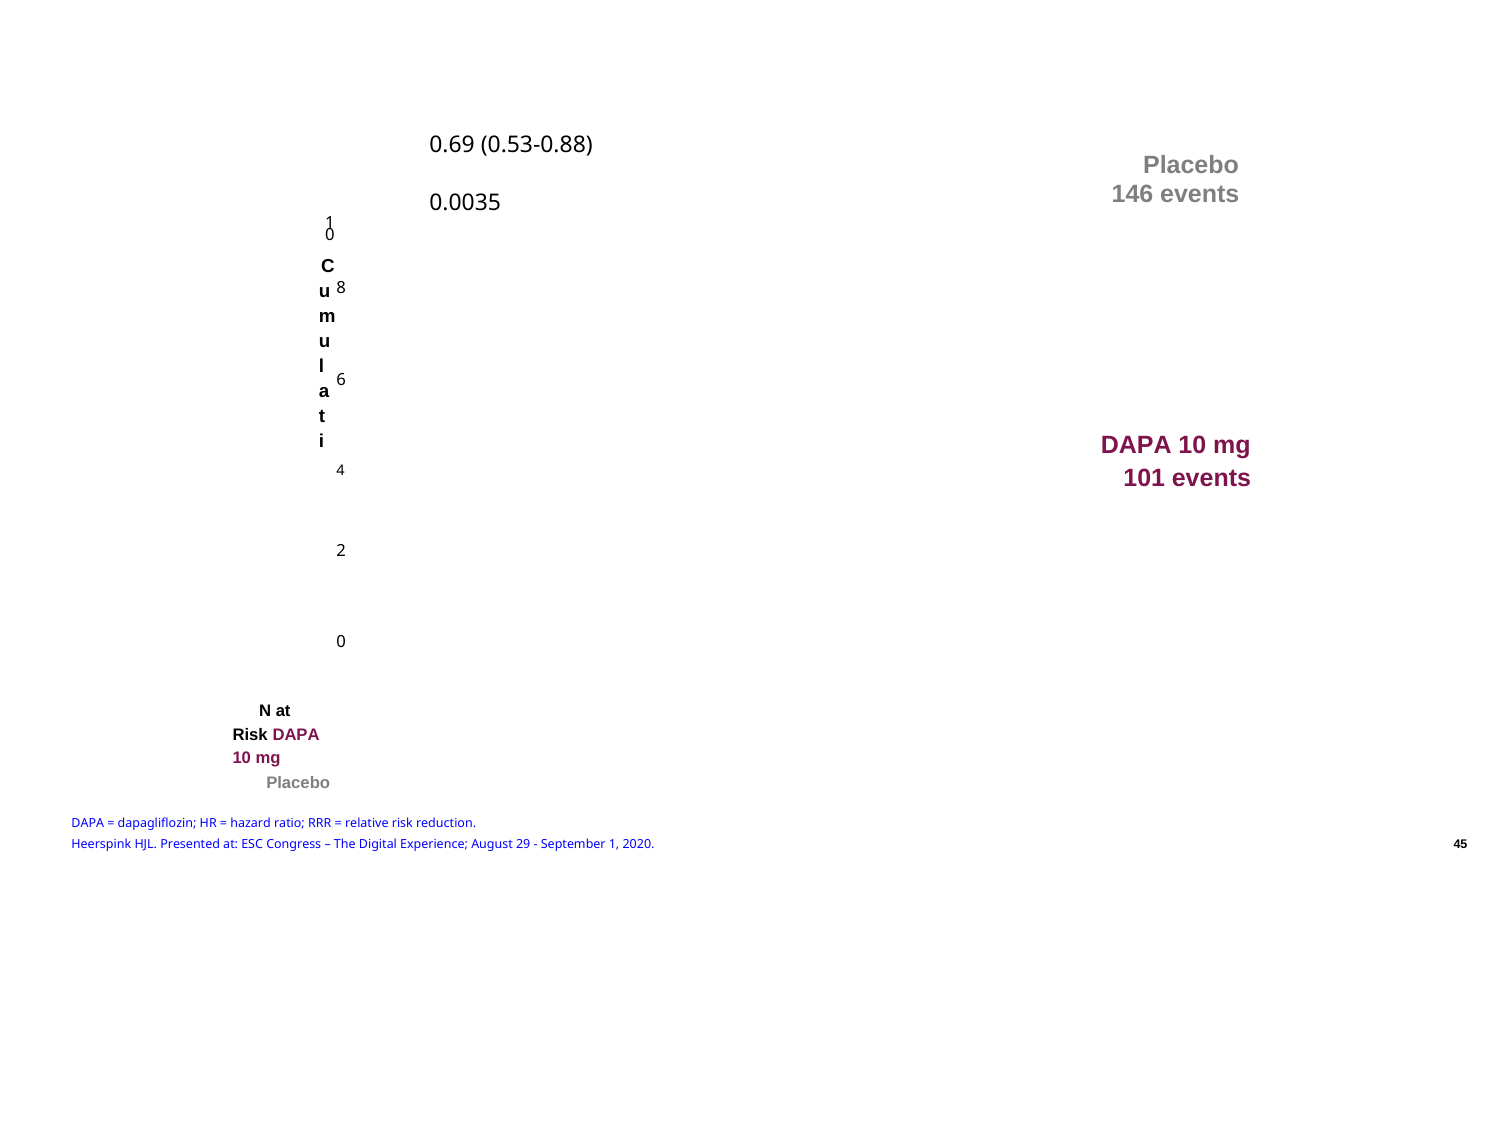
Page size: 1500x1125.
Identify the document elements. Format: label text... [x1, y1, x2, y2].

text DAPA = dapagliflozin; HR = hazard ratio; RRR = relative risk reduction. [71, 814, 1500, 831]
text 0.69 (0.53-0.88) 0.0035 [429, 129, 716, 217]
text Placebo [266, 773, 1500, 792]
text Placebo 146 events [1111, 150, 1258, 208]
text Heerspink HJL. Presented at: ESC Congress – The Digital Experience; August 29 - September 1, 2020. 45 [71, 835, 1500, 852]
text 0 [336, 630, 1500, 653]
text 6 [336, 367, 1500, 390]
text 2 [336, 539, 1500, 561]
text DAPA 10 mg [0, 430, 1251, 459]
text 4 101 events [336, 459, 1500, 493]
text 8 [336, 276, 1500, 299]
text N at Risk DAPA 10 mg [232, 701, 327, 767]
